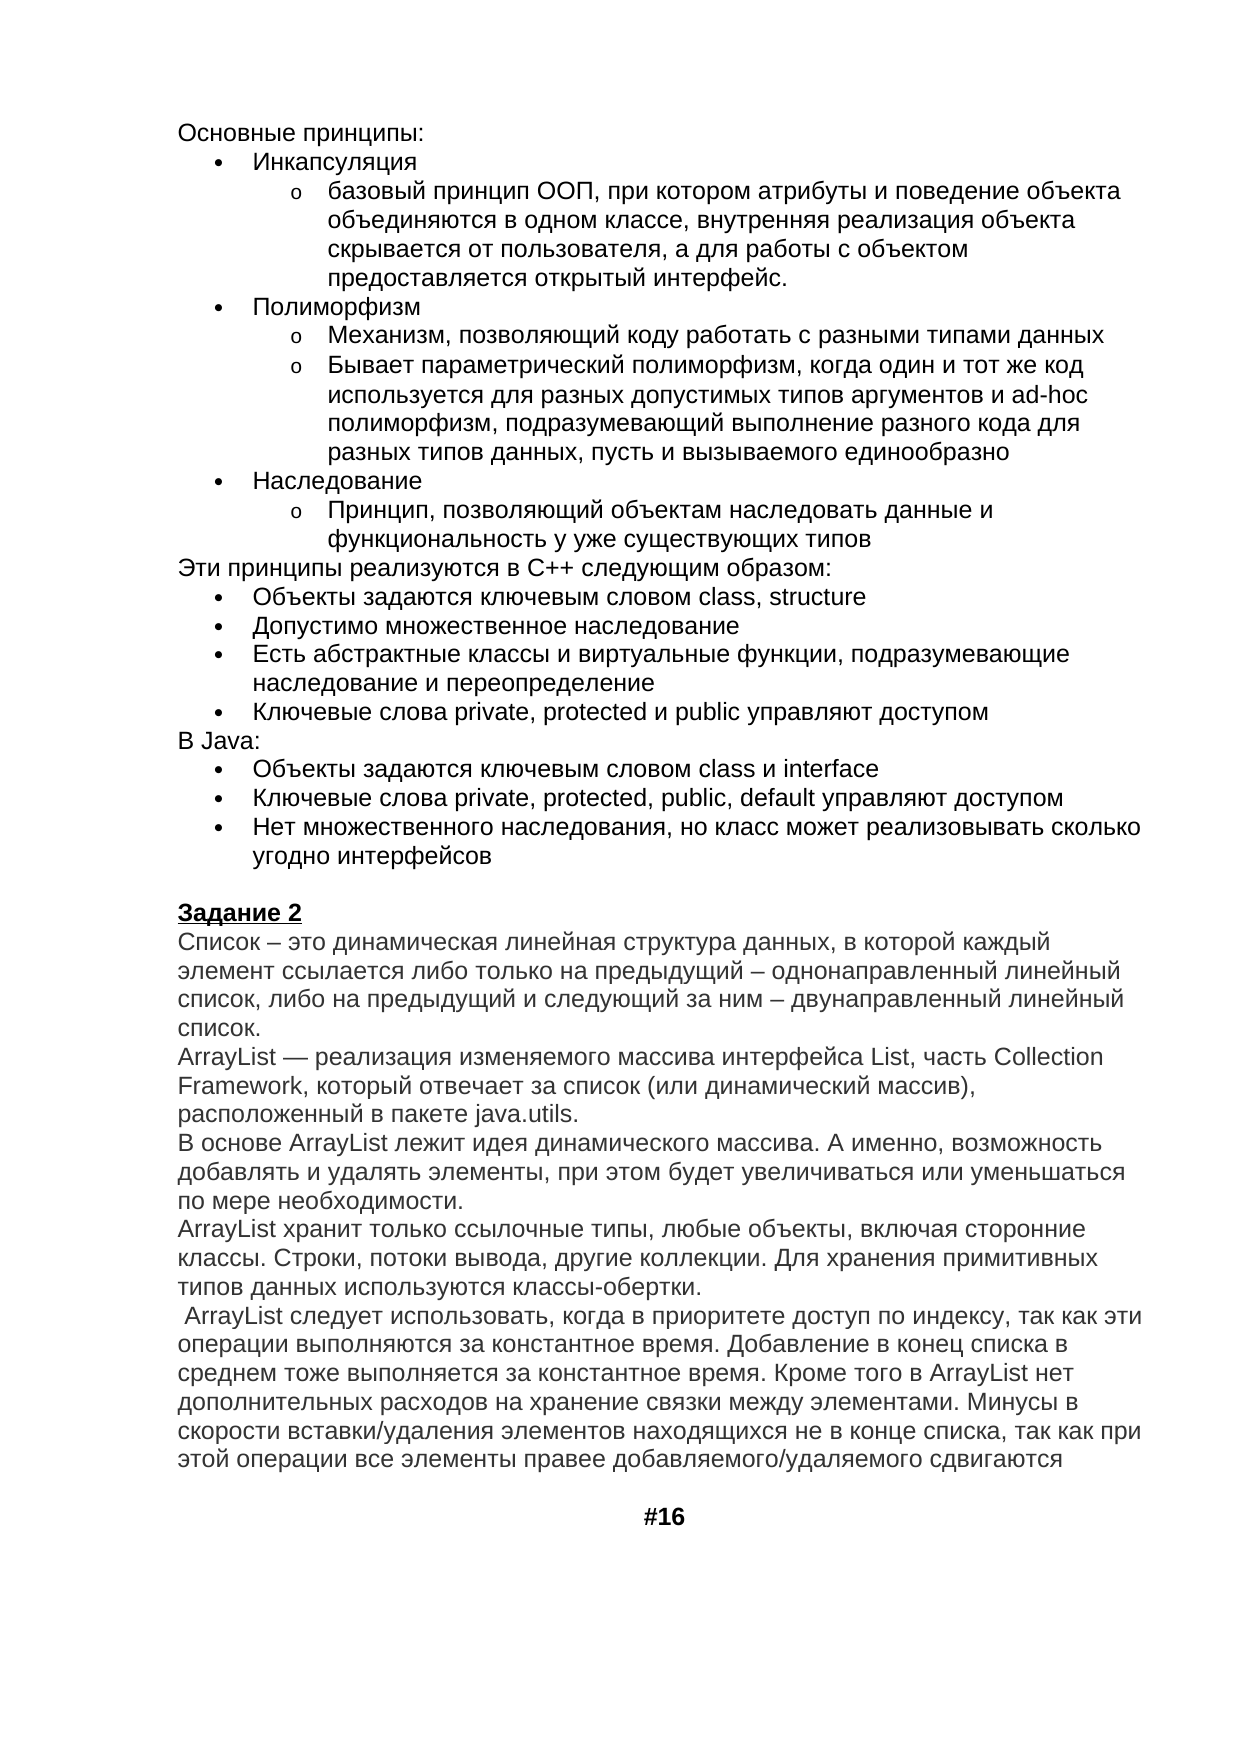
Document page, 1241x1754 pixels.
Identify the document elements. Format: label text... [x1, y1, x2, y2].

text ArrayList хранит только ссылочные типы, любые объекты, включая сторонние классы. Строки, потоки вывода, другие коллекции. Для хранения примитивных типов данных используются классы-обертки. [702, 1214, 1152, 1301]
list Нет множественного наследования, но класс может реализовывать сколько угодно интерфейсов [215, 812, 1152, 869]
list Бывает параметрический полиморфизм, когда один и тот же код используется для разных допустимых типов аргументов и ad-hoc полиморфизм, подразумевающий выполнение разного кода для разных типов данных, пусть и вызываемого единообразно [290, 350, 1152, 466]
list Допустимо множественное наследование [215, 611, 1152, 639]
list Принцип, позволяющий объектам наследовать данные и функциональность у уже существующих типов [290, 495, 1152, 553]
text Эти принципы реализуются в С++ следующим образом: [177, 553, 1152, 582]
list Объекты задаются ключевым словом class и interface [215, 754, 1152, 783]
text Основные принципы: [177, 118, 1152, 147]
text Задание 2 [177, 898, 1152, 927]
list Инкапсуляция [215, 147, 1152, 176]
list Ключевые слова private, protected, publiс, default управляют доступом [215, 783, 1152, 812]
list Полиморфизм [215, 292, 1152, 320]
text В Java: [177, 726, 1152, 754]
list Есть абстрактные классы и виртуальные функции, подразумевающие наследование и переопределение [215, 639, 1152, 697]
text #16 [177, 1502, 1152, 1531]
text ArrayList — реализация изменяемого массива интерфейса List, часть Collection Framework, который отвечает за список (или динамический массив), расположенный в пакете java.utils. [587, 1042, 1152, 1128]
list Объекты задаются ключевым словом class, structure [215, 582, 1152, 611]
list Ключевые слова private, protected и public управляют доступом [215, 697, 1152, 726]
text В основе ArrayList лежит идея динамического массива. А именно, возможность добавлять и удалять элементы, при этом будет увеличиваться или уменьшаться по мере необходимости. [471, 1128, 1152, 1214]
list Наследование [215, 466, 1152, 495]
list базовый принцип ООП, при котором атрибуты и поведение объекта объединяются в одном классе, внутренняя реализация объекта скрывается от пользователя, а для работы с объектом предоставляется открытый интерфейс. [290, 176, 1152, 292]
text Список – это динамическая линейная структура данных, в которой каждый элемент ссылается либо только на предыдущий – однонаправленный линейный список, либо на предыдущий и следующий за ним – двунаправленный линейный список. [261, 927, 1152, 1042]
list Механизм, позволяющий коду работать с разными типами данных [290, 320, 1152, 350]
